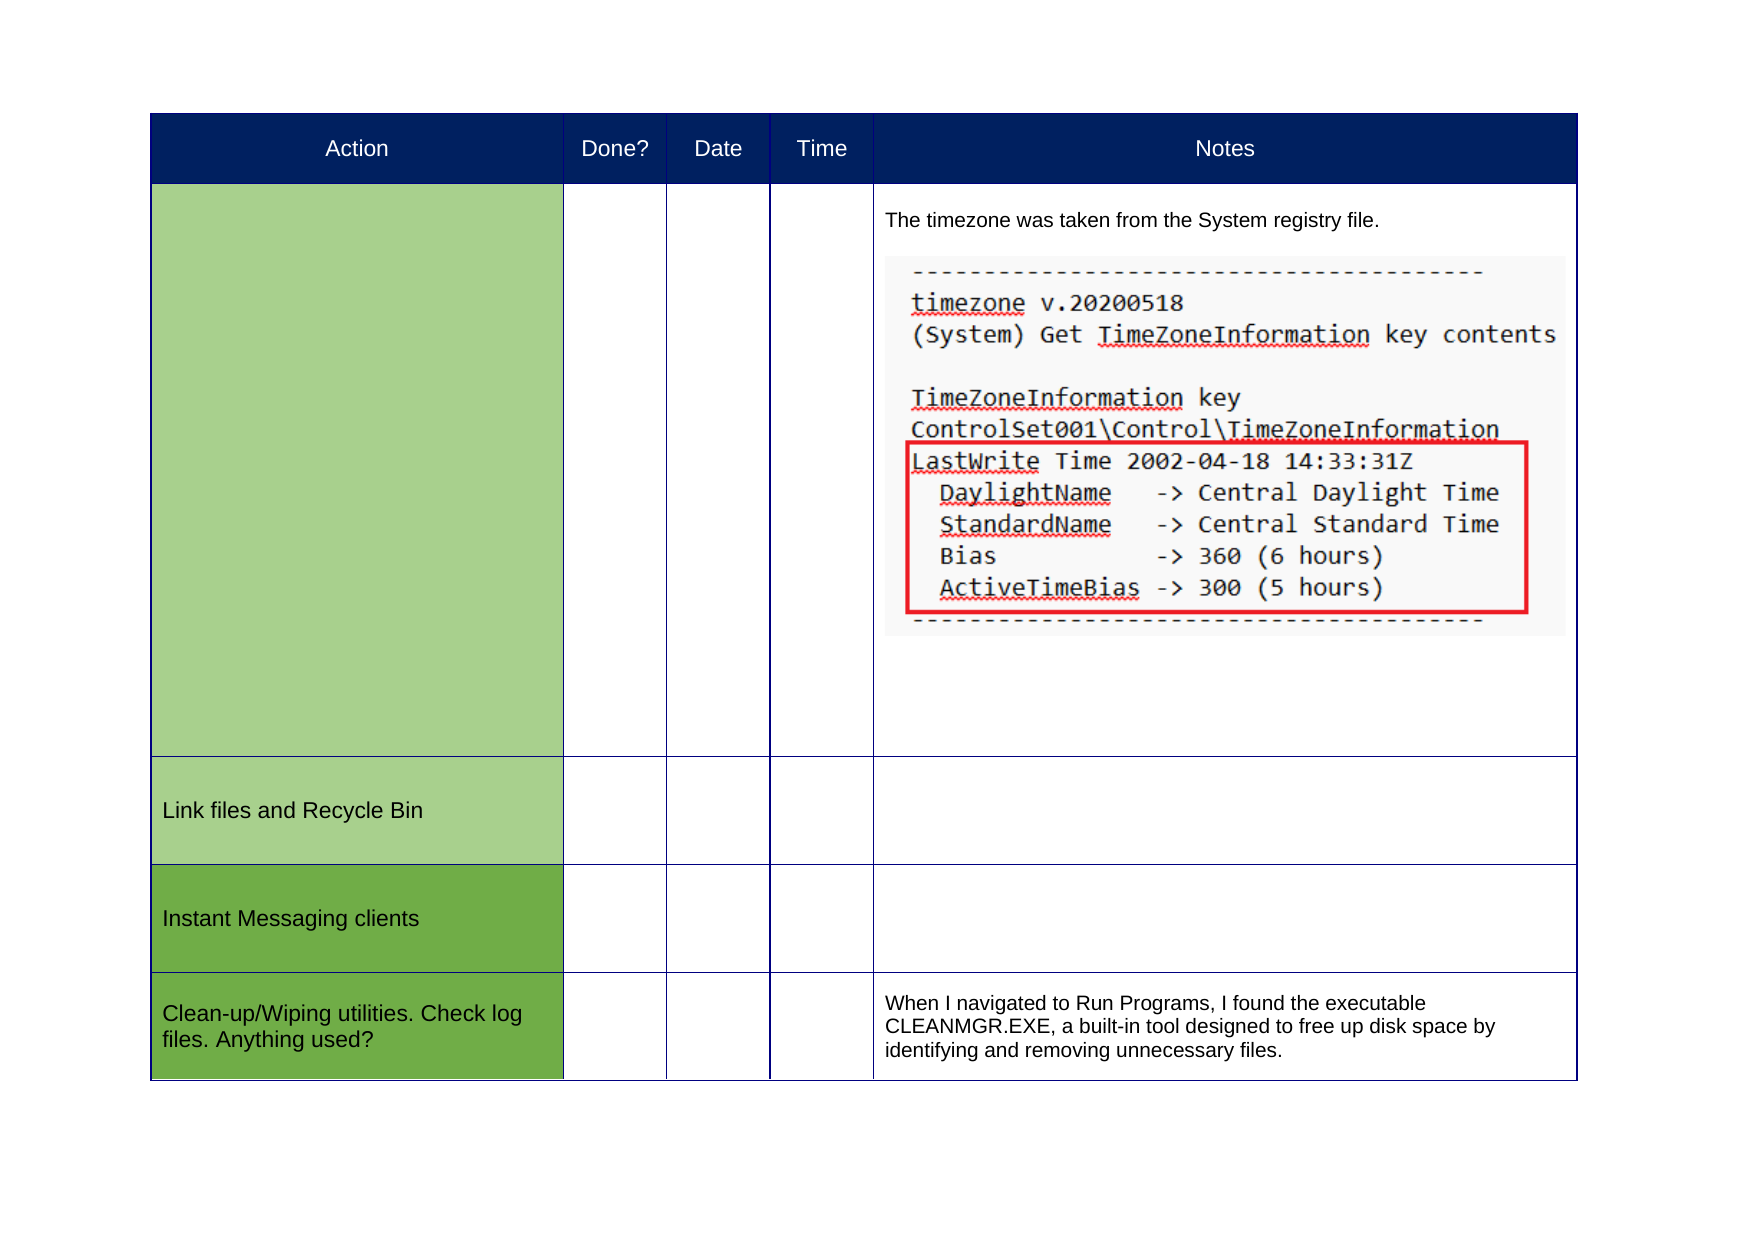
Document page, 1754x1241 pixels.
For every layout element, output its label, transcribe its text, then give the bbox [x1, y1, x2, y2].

table_cell [667, 865, 769, 972]
table_cell [564, 973, 666, 1079]
table_cell [874, 865, 1576, 972]
table_cell [564, 757, 666, 864]
table_cell [667, 973, 769, 1079]
table_cell [564, 865, 666, 972]
table_cell [771, 757, 873, 864]
table_header Date [667, 114, 769, 183]
picture [884, 256, 1566, 636]
table_header Done? [564, 114, 666, 183]
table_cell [874, 184, 1576, 756]
table_header Notes [874, 114, 1576, 183]
table_cell [771, 865, 873, 972]
table_cell [564, 184, 666, 756]
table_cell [152, 184, 563, 756]
table_cell Instant Messaging clients [152, 865, 563, 972]
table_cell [152, 973, 563, 1079]
table_cell [667, 757, 769, 864]
table_cell Link files and Recycle Bin [152, 757, 563, 864]
table_header Action [152, 114, 563, 183]
table_cell [771, 184, 873, 756]
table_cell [874, 973, 1576, 1079]
table_header Time [771, 114, 873, 183]
table_cell [667, 184, 769, 756]
table_cell [771, 973, 873, 1079]
table_cell [874, 757, 1576, 864]
